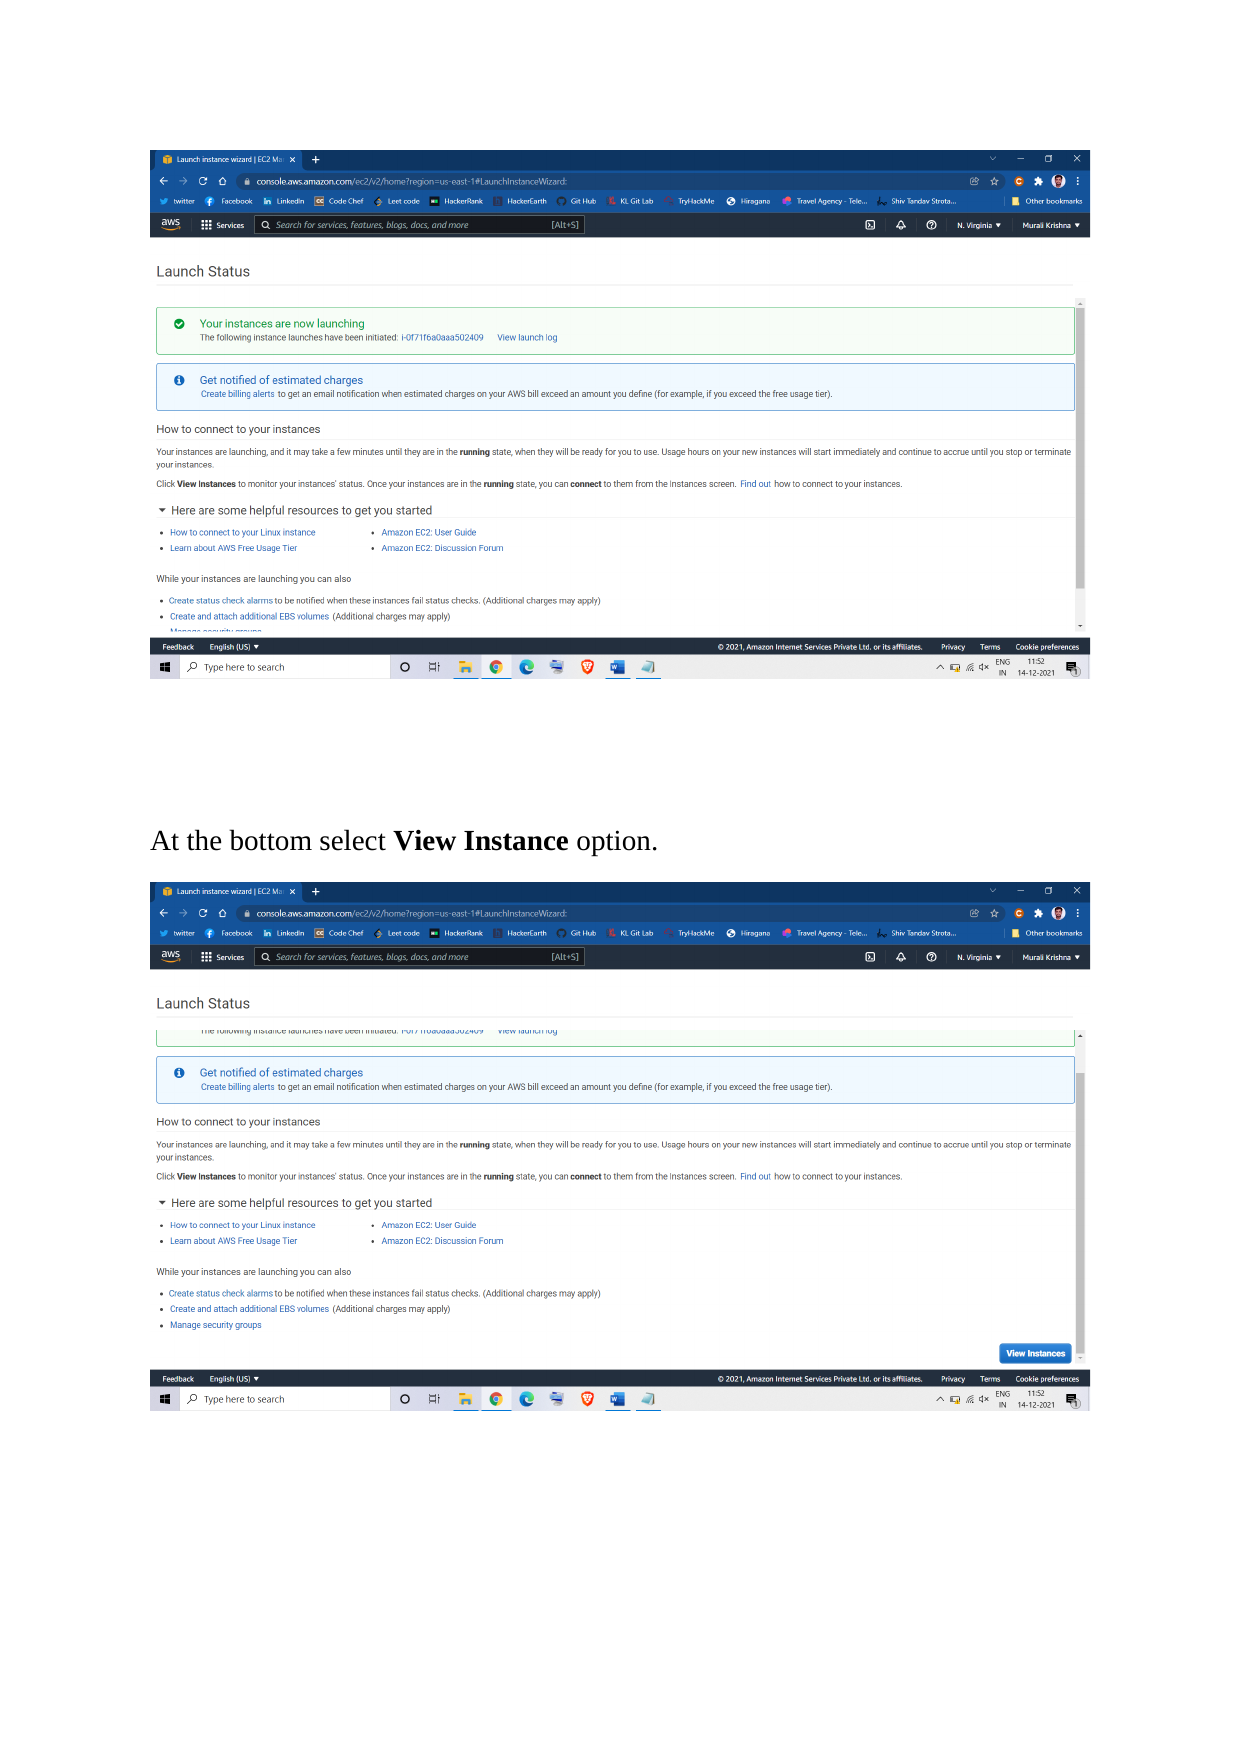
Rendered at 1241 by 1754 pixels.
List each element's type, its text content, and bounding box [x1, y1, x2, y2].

text At the bottom select View Instance option. [150, 823, 1090, 856]
picture [150, 882, 1091, 1411]
picture [150, 150, 1091, 679]
